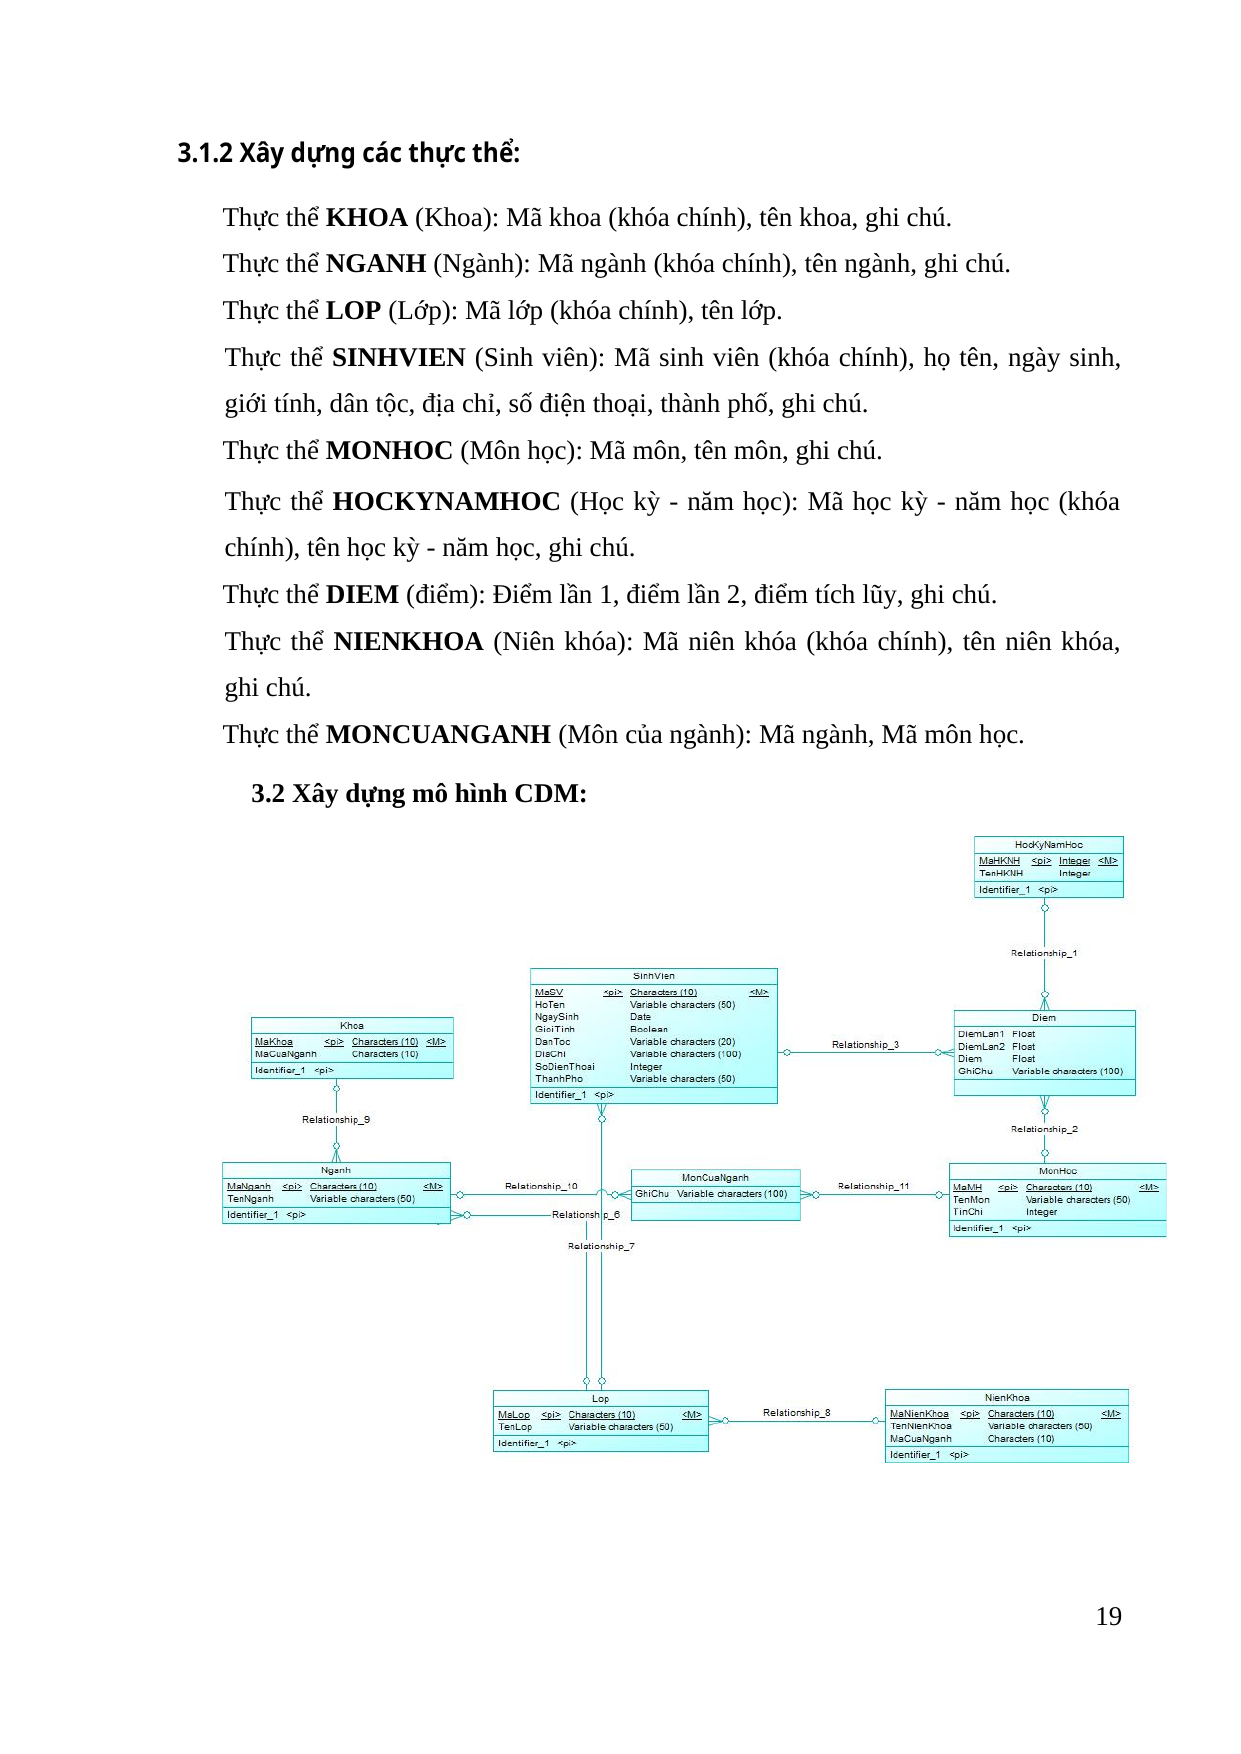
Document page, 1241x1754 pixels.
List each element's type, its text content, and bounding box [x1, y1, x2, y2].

subtitle Xây dựng mô hình CDM: [251, 777, 1122, 808]
text Thực thể KHOA (Khoa): Mã khoa (khóa chính), tên khoa, ghi chú. [177, 201, 1122, 232]
text Thực thể MONHOC (Môn học): Mã môn, tên môn, ghi chú. [177, 434, 1122, 465]
text Thực thể HOCKYNAMHOC (Học kỳ - năm học): Mã học kỳ - năm học (khóa chính), tên học kỳ - năm học, ghi chú. [224, 485, 1122, 563]
text Thực thể MONCUANGANH (Môn của ngành): Mã ngành, Mã môn học. [177, 718, 1122, 749]
text Thực thể NIENKHOA (Niên khóa): Mã niên khóa (khóa chính), tên niên khóa, ghi chú. [224, 625, 1122, 703]
picture [222, 836, 1167, 1463]
text Thực thể NGANH (Ngành): Mã ngành (khóa chính), tên ngành, ghi chú. [177, 247, 1122, 279]
subtitle Xây dựng các thực thể: [177, 133, 1122, 170]
text Thực thể LOP (Lớp): Mã lớp (khóa chính), tên lớp. [177, 294, 1122, 325]
text Thực thể SINHVIEN (Sinh viên): Mã sinh viên (khóa chính), họ tên, ngày sinh, giới tính, dân tộc, địa chỉ, số điện thoại, thành phố, ghi chú. [224, 341, 1122, 419]
text Thực thể DIEM (điểm): Điểm lần 1, điểm lần 2, điểm tích lũy, ghi chú. [177, 578, 1122, 609]
